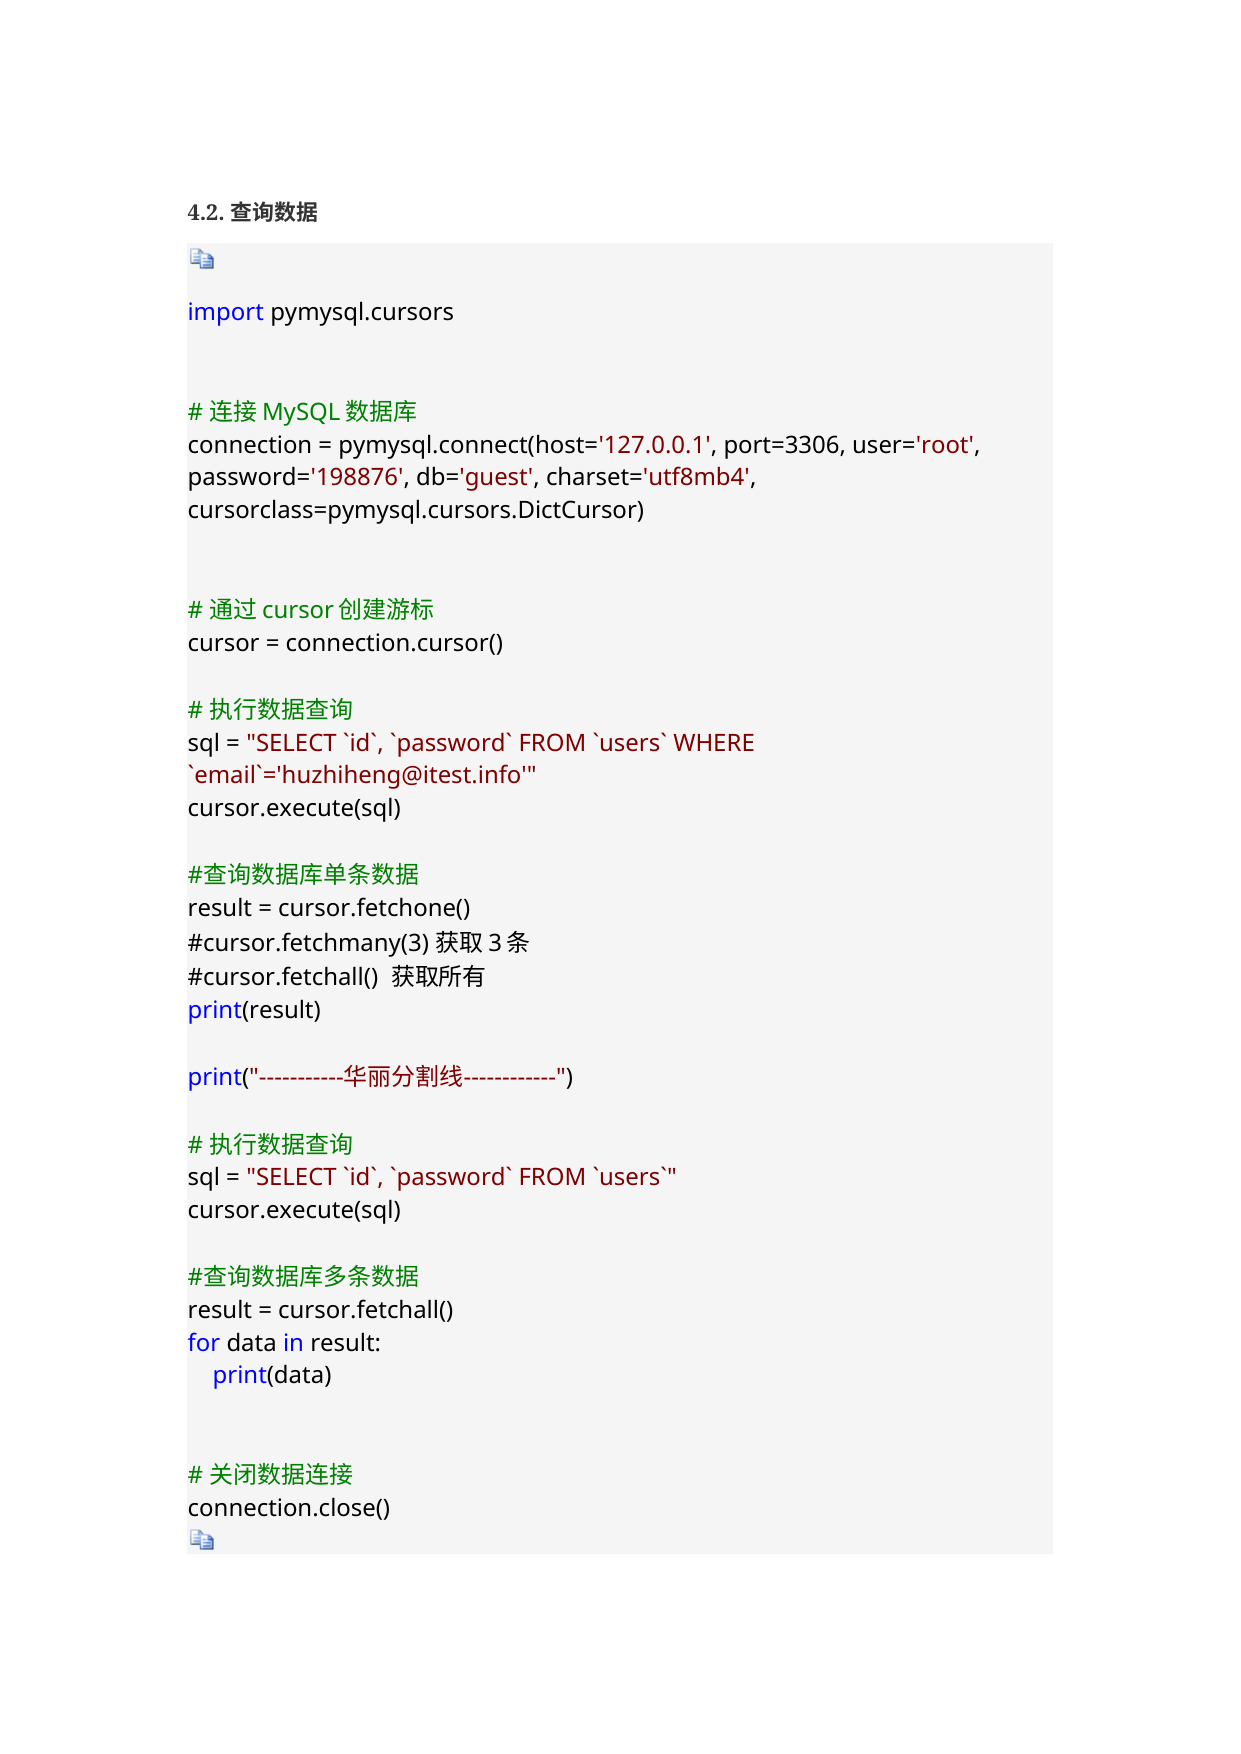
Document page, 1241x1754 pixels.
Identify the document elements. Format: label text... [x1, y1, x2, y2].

text print("-----------华丽分割线------------") [187, 1058, 1053, 1093]
text print(data) [187, 1358, 1053, 1391]
text # 执行数据查询 [187, 691, 1053, 725]
text #cursor.fetchall() 获取所有 [187, 958, 1053, 993]
picture [187, 242, 219, 274]
picture [187, 1523, 219, 1555]
text import pymysql.cursors [187, 295, 1053, 327]
text #查询数据库单条数据 [187, 856, 1053, 891]
text # 通过cursor创建游标 [187, 591, 1053, 625]
text cursor = connection.cursor() [187, 625, 1053, 658]
text # 连接MySQL数据库 [187, 393, 1053, 427]
text #cursor.fetchmany(3) 获取3条 [187, 923, 1053, 958]
text result = cursor.fetchall() [187, 1293, 1053, 1325]
text result = cursor.fetchone() [187, 891, 1053, 923]
text connection.close() [187, 1491, 1053, 1523]
text # 执行数据查询 [187, 1125, 1053, 1160]
text 4.2. 查询数据 [187, 195, 1053, 227]
text #查询数据库多条数据 [187, 1258, 1053, 1293]
text cursor.execute(sql) [187, 1193, 1053, 1225]
text cursor.execute(sql) [187, 791, 1053, 823]
text for data in result: [187, 1325, 1053, 1358]
text connection = pymysql.connect(host='127.0.0.1', port=3306, user='root', password='198876', db='guest', charset='utf8mb4', cursorclass=pymysql.cursors.DictCursor) [187, 427, 1053, 525]
text sql = "SELECT `id`, `password` FROM `users`" [187, 1160, 1053, 1193]
text sql = "SELECT `id`, `password` FROM `users` WHERE `email`='huzhiheng@itest.info'" [187, 725, 1053, 791]
text # 关闭数据连接 [187, 1456, 1053, 1491]
text print(result) [187, 993, 1053, 1025]
